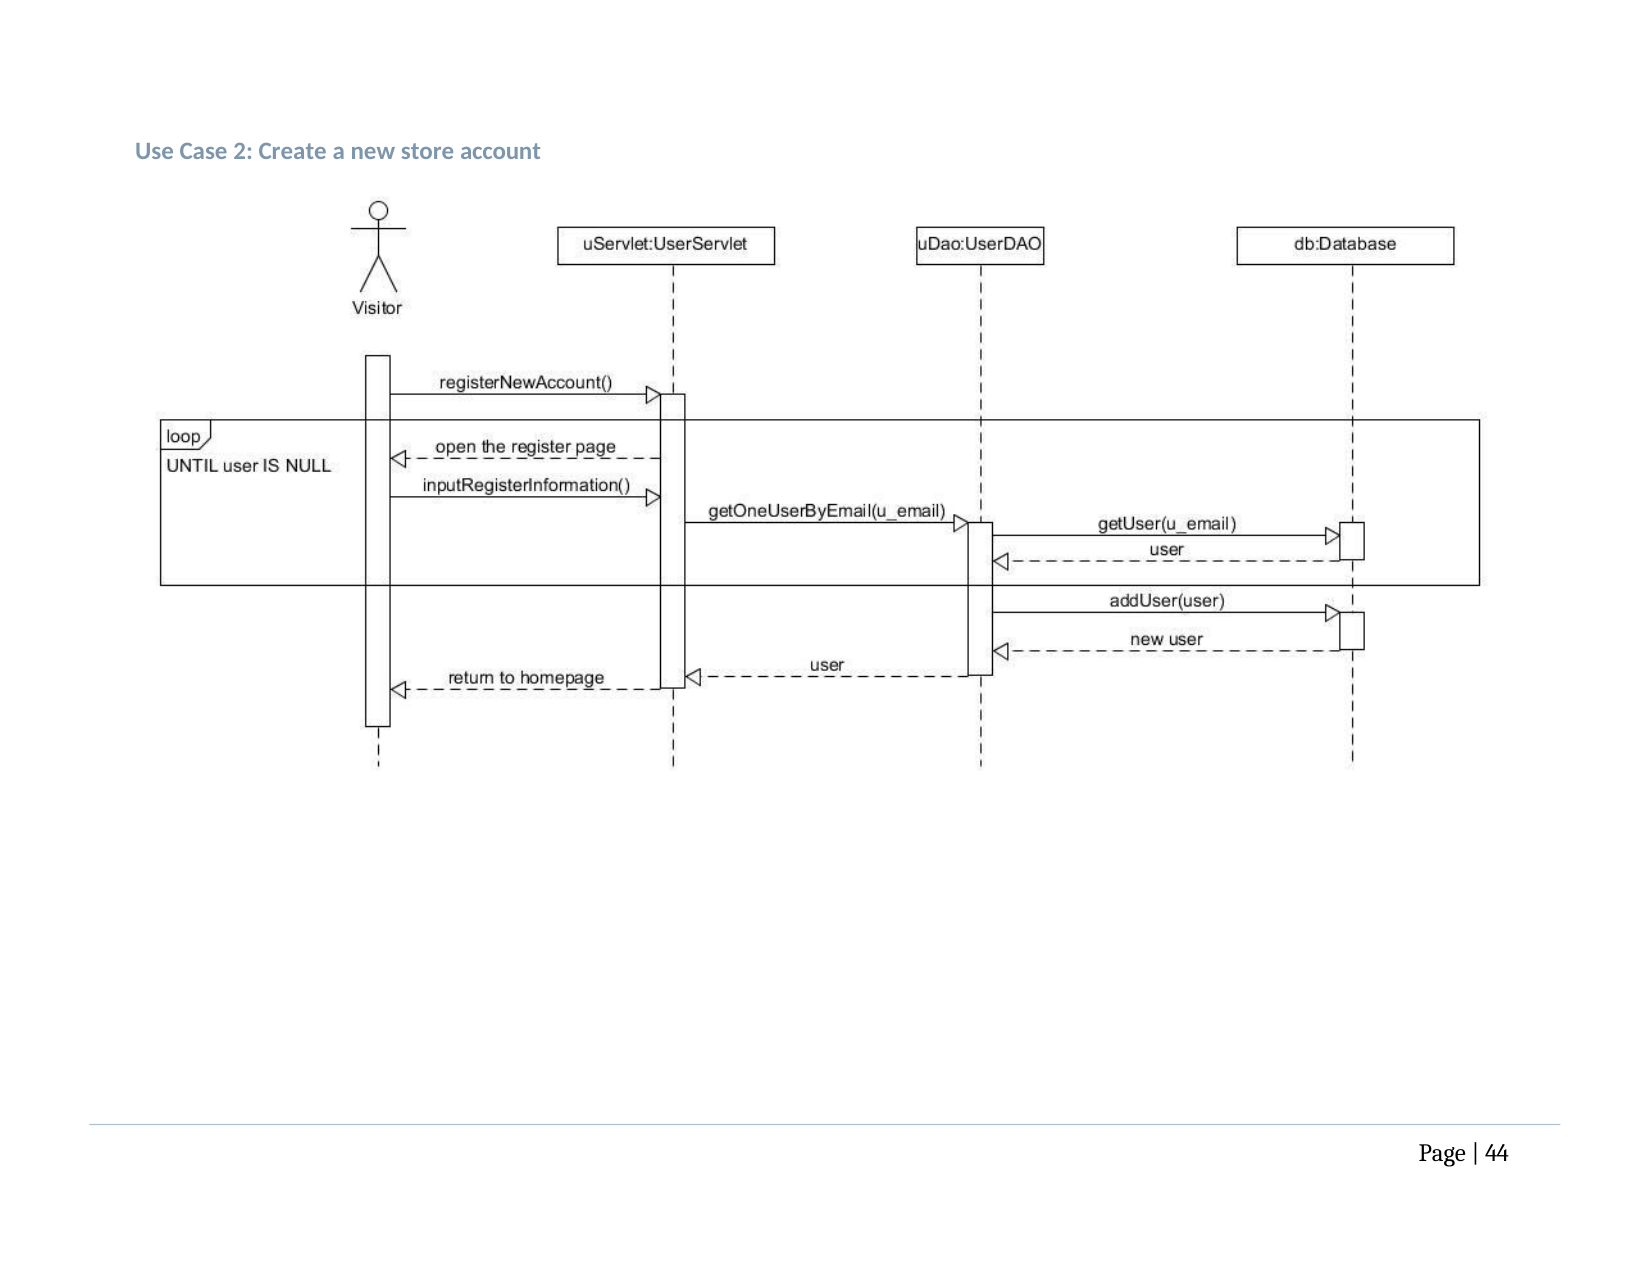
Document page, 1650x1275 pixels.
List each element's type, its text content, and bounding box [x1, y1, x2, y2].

text Use Case 2: Create a new store account [135, 135, 1508, 166]
picture [155, 196, 1488, 771]
